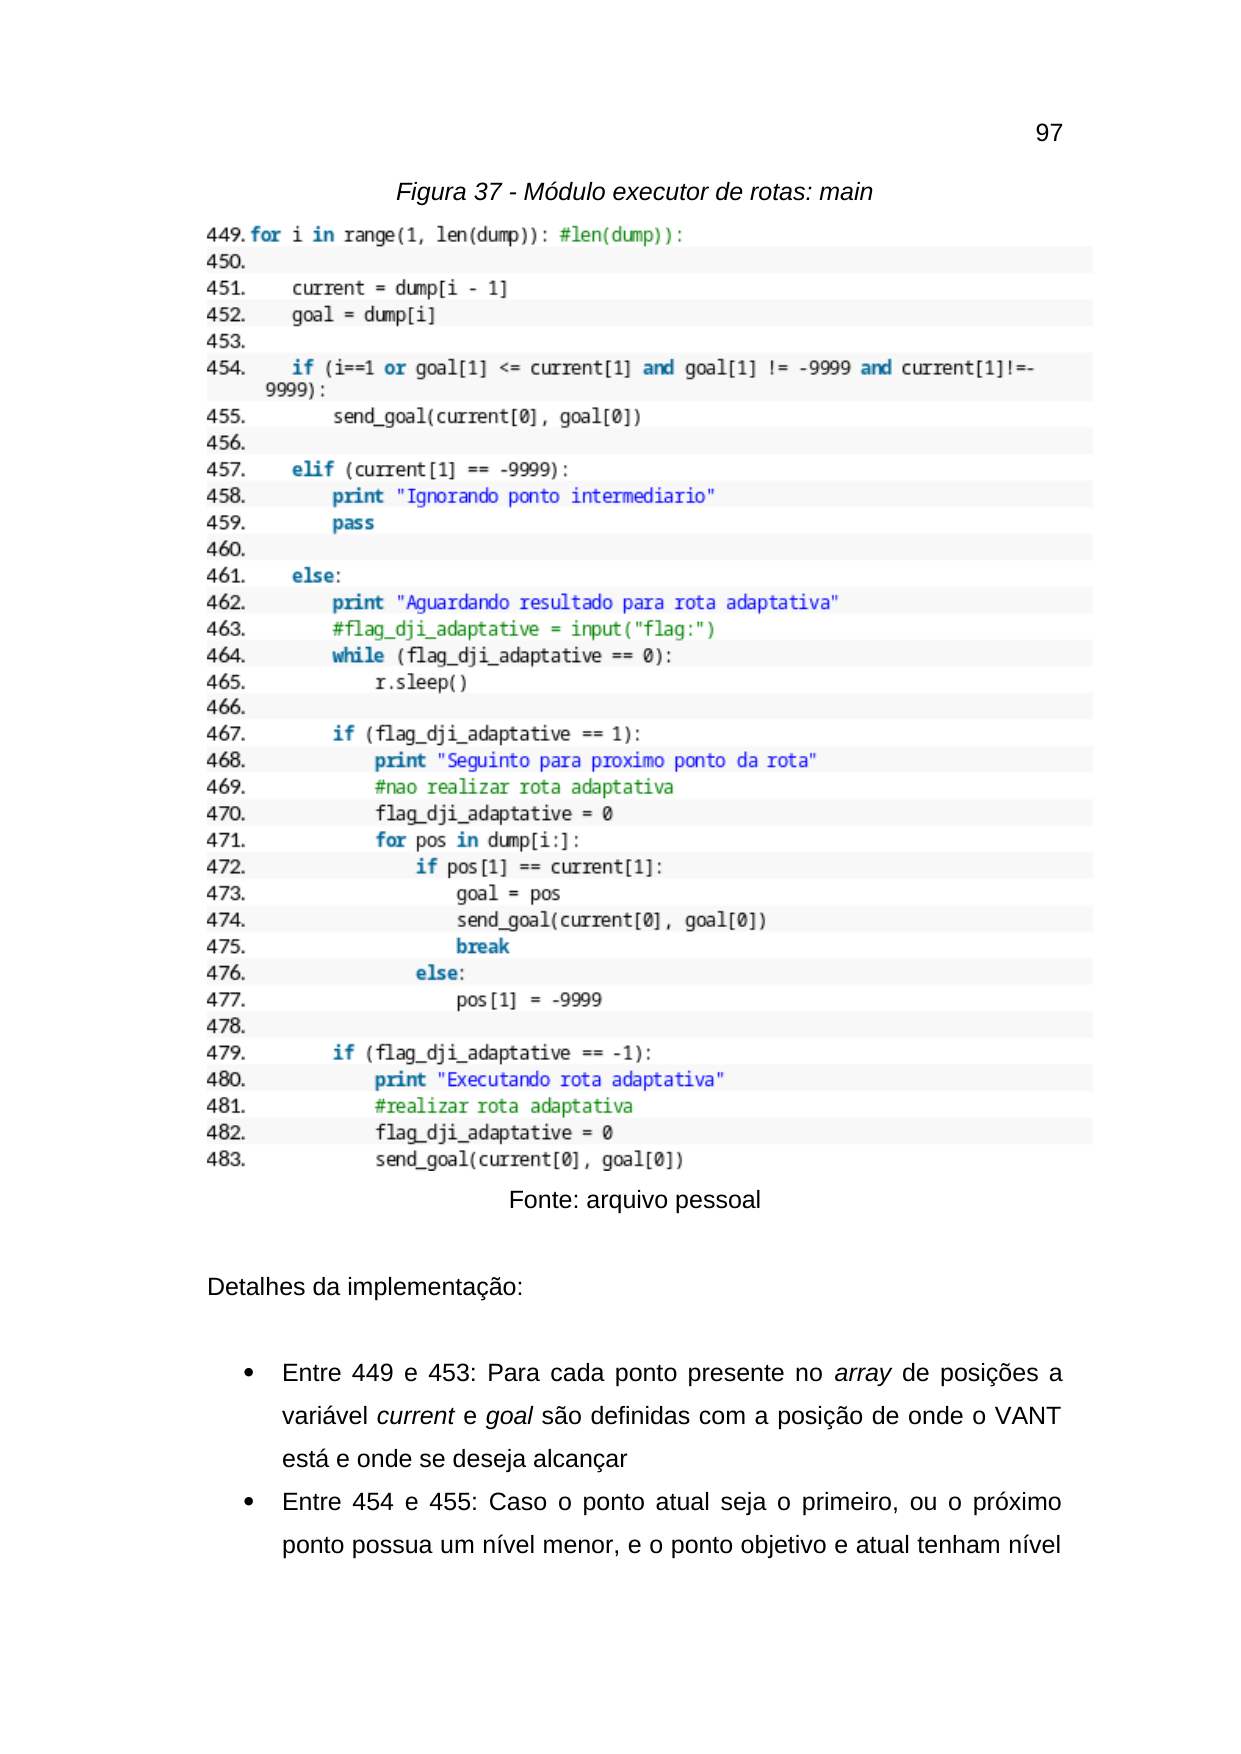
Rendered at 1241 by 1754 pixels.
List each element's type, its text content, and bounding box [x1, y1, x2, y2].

text Figura 37 - Módulo executor de rotas: main [118, 177, 1063, 206]
list Entre 449 e 453: Para cada ponto presente no array de posições a variável current e goal são definidas com a posição de onde o VANT está e onde se deseja alcançar [244, 1358, 1063, 1473]
text Fonte: arquivo pessoal [118, 1185, 1063, 1214]
text Detalhes da implementação: [118, 1272, 1063, 1300]
